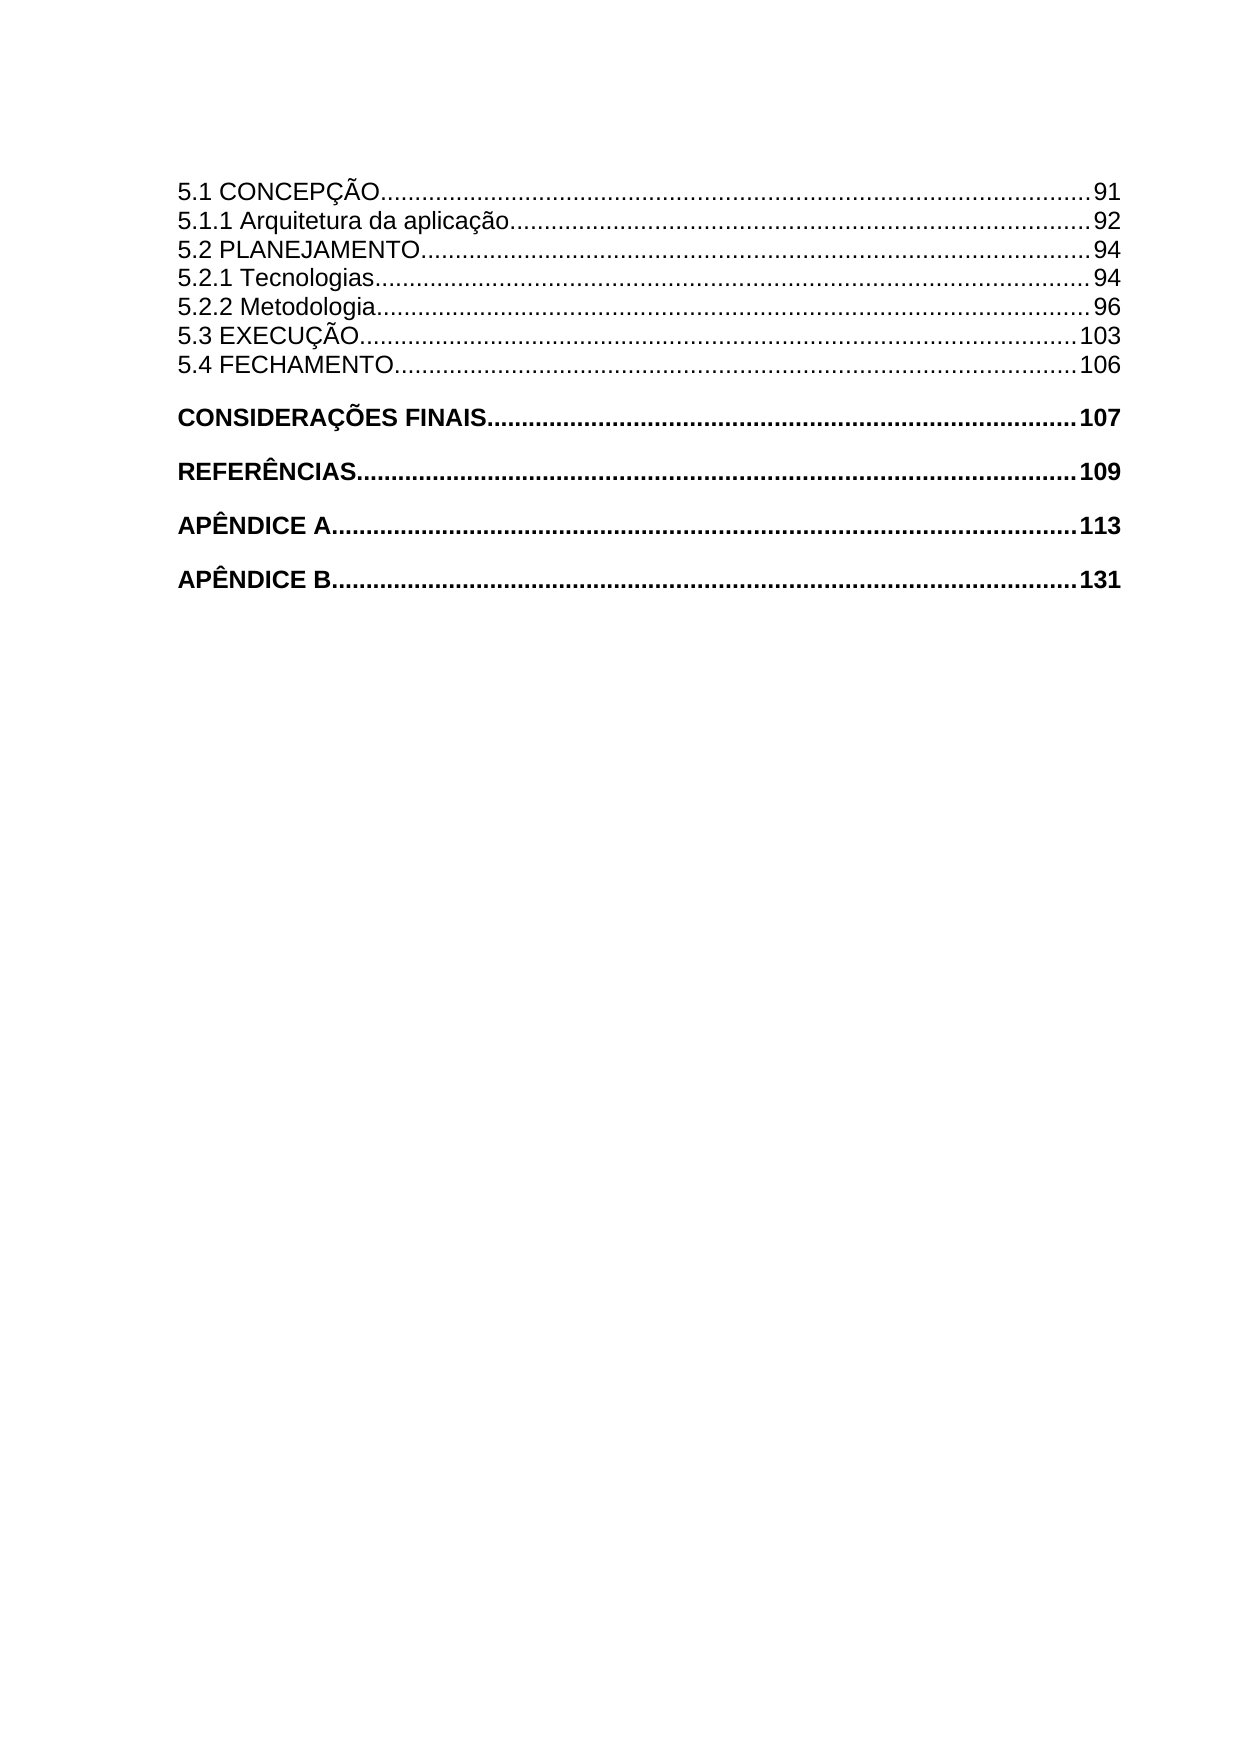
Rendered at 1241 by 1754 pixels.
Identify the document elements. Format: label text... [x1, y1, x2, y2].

text APÊNDICE A 113 [177, 511, 1122, 540]
text 5.1 CONCEPÇÃO 91 [177, 177, 1122, 206]
text REFERÊNCIAS 109 [177, 457, 1122, 486]
text 5.2.2 Metodologia 96 [177, 292, 1122, 321]
text 5.1.1 Arquitetura da aplicação 92 [177, 206, 1122, 235]
text APÊNDICE B 131 [177, 565, 1122, 593]
text 5.4 FECHAMENTO 106 [177, 350, 1122, 378]
text 5.2 PLANEJAMENTO 94 [177, 235, 1122, 263]
text CONSIDERAÇÕES FINAIS 107 [177, 403, 1122, 432]
text 5.2.1 Tecnologias 94 [177, 263, 1122, 292]
text 5.3 EXECUÇÃO 103 [177, 321, 1122, 350]
